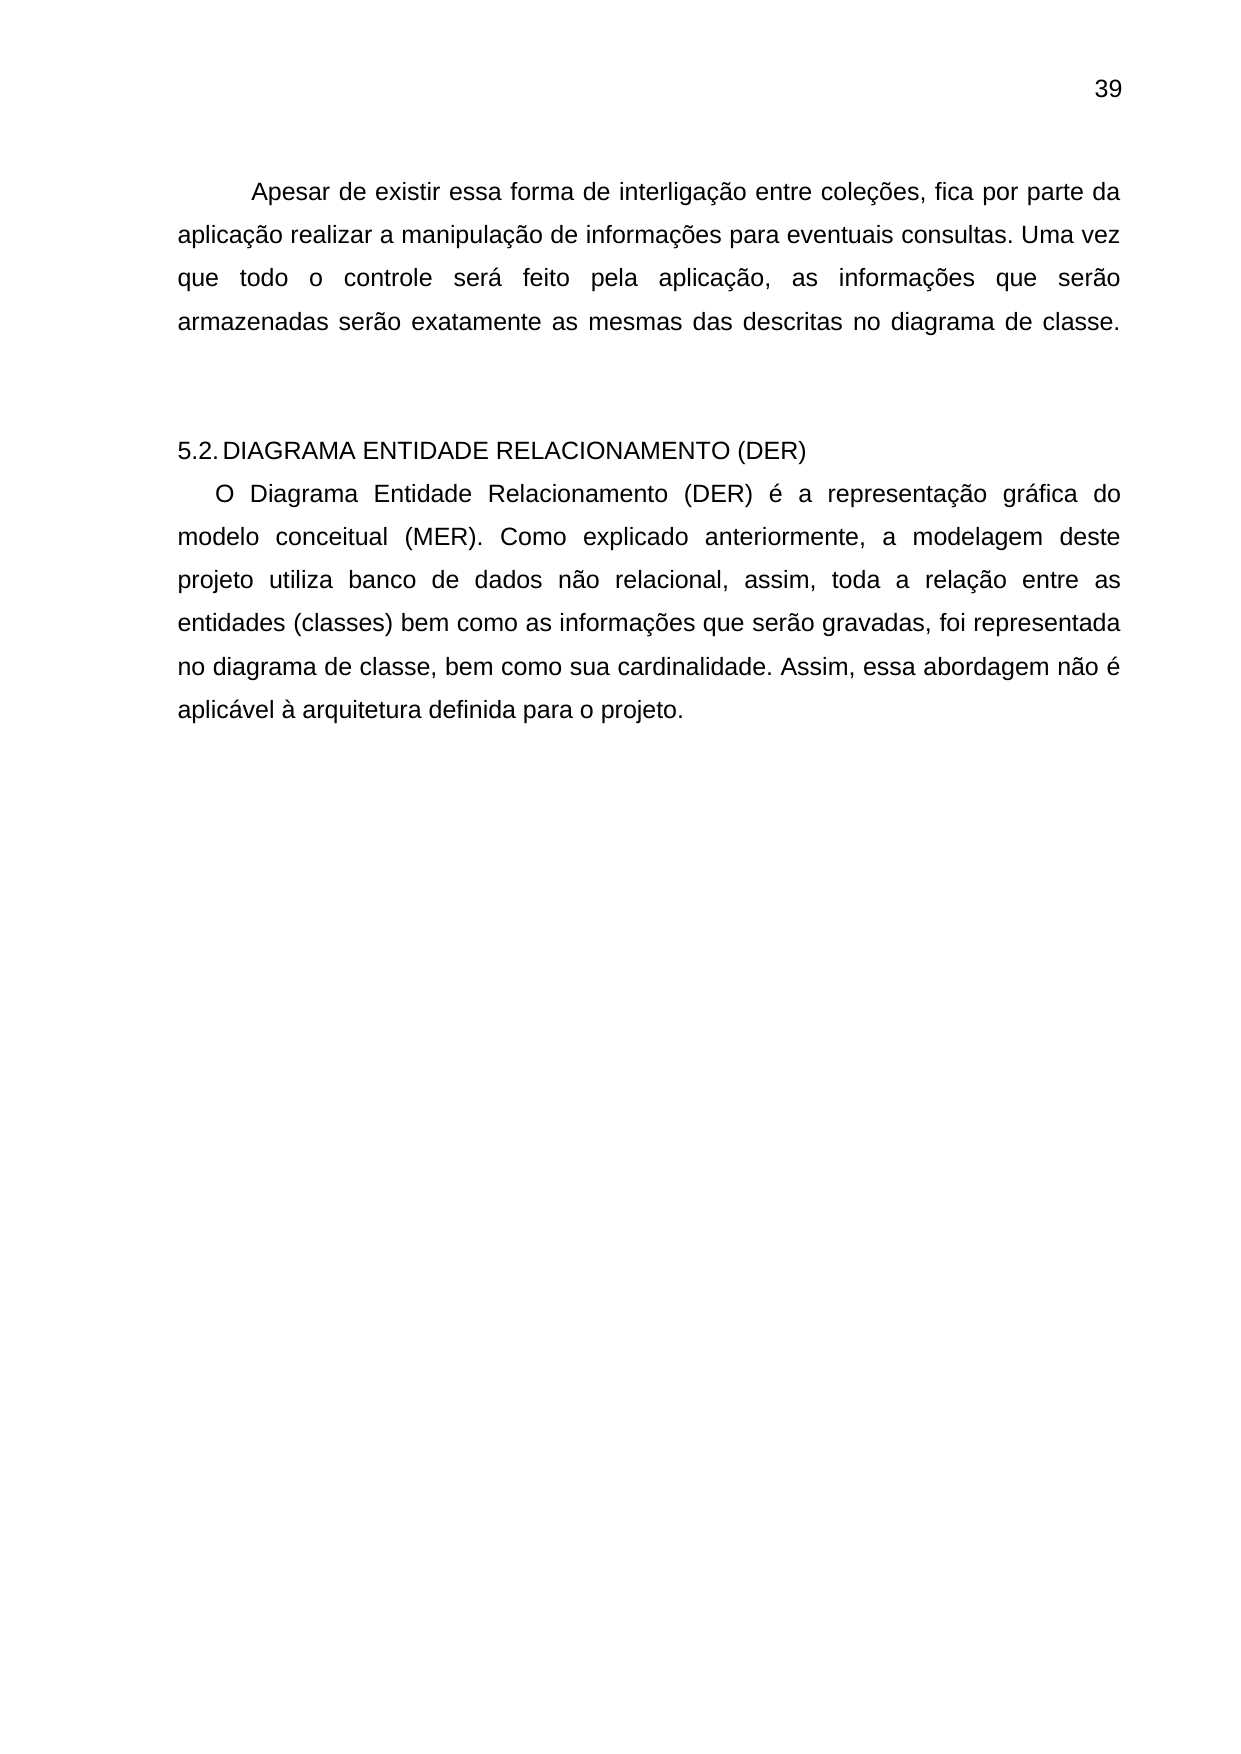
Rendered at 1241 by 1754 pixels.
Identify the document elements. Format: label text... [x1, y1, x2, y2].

text Apesar de existir essa forma de interligação entre coleções, fica por parte da aplicação realizar a manipulação de informações para eventuais consultas. Uma vez que todo o controle será feito pela aplicação, as informações que serão armazenadas serão exatamente as mesmas das descritas no diagrama de classe. [177, 177, 1122, 378]
text O Diagrama Entidade Relacionamento (DER) é a representação gráfica do modelo conceitual (MER). Como explicado anteriormente, a modelagem deste projeto utiliza banco de dados não relacional, assim, toda a relação entre as entidades (classes) bem como as informações que serão gravadas, foi representada no diagrama de classe, bem como sua cardinalidade. Assim, essa abordagem não é aplicável à arquitetura definida para o projeto. [177, 479, 1122, 723]
subtitle DIAGRAMA ENTIDADE RELACIONAMENTO (DER) [177, 436, 1122, 465]
